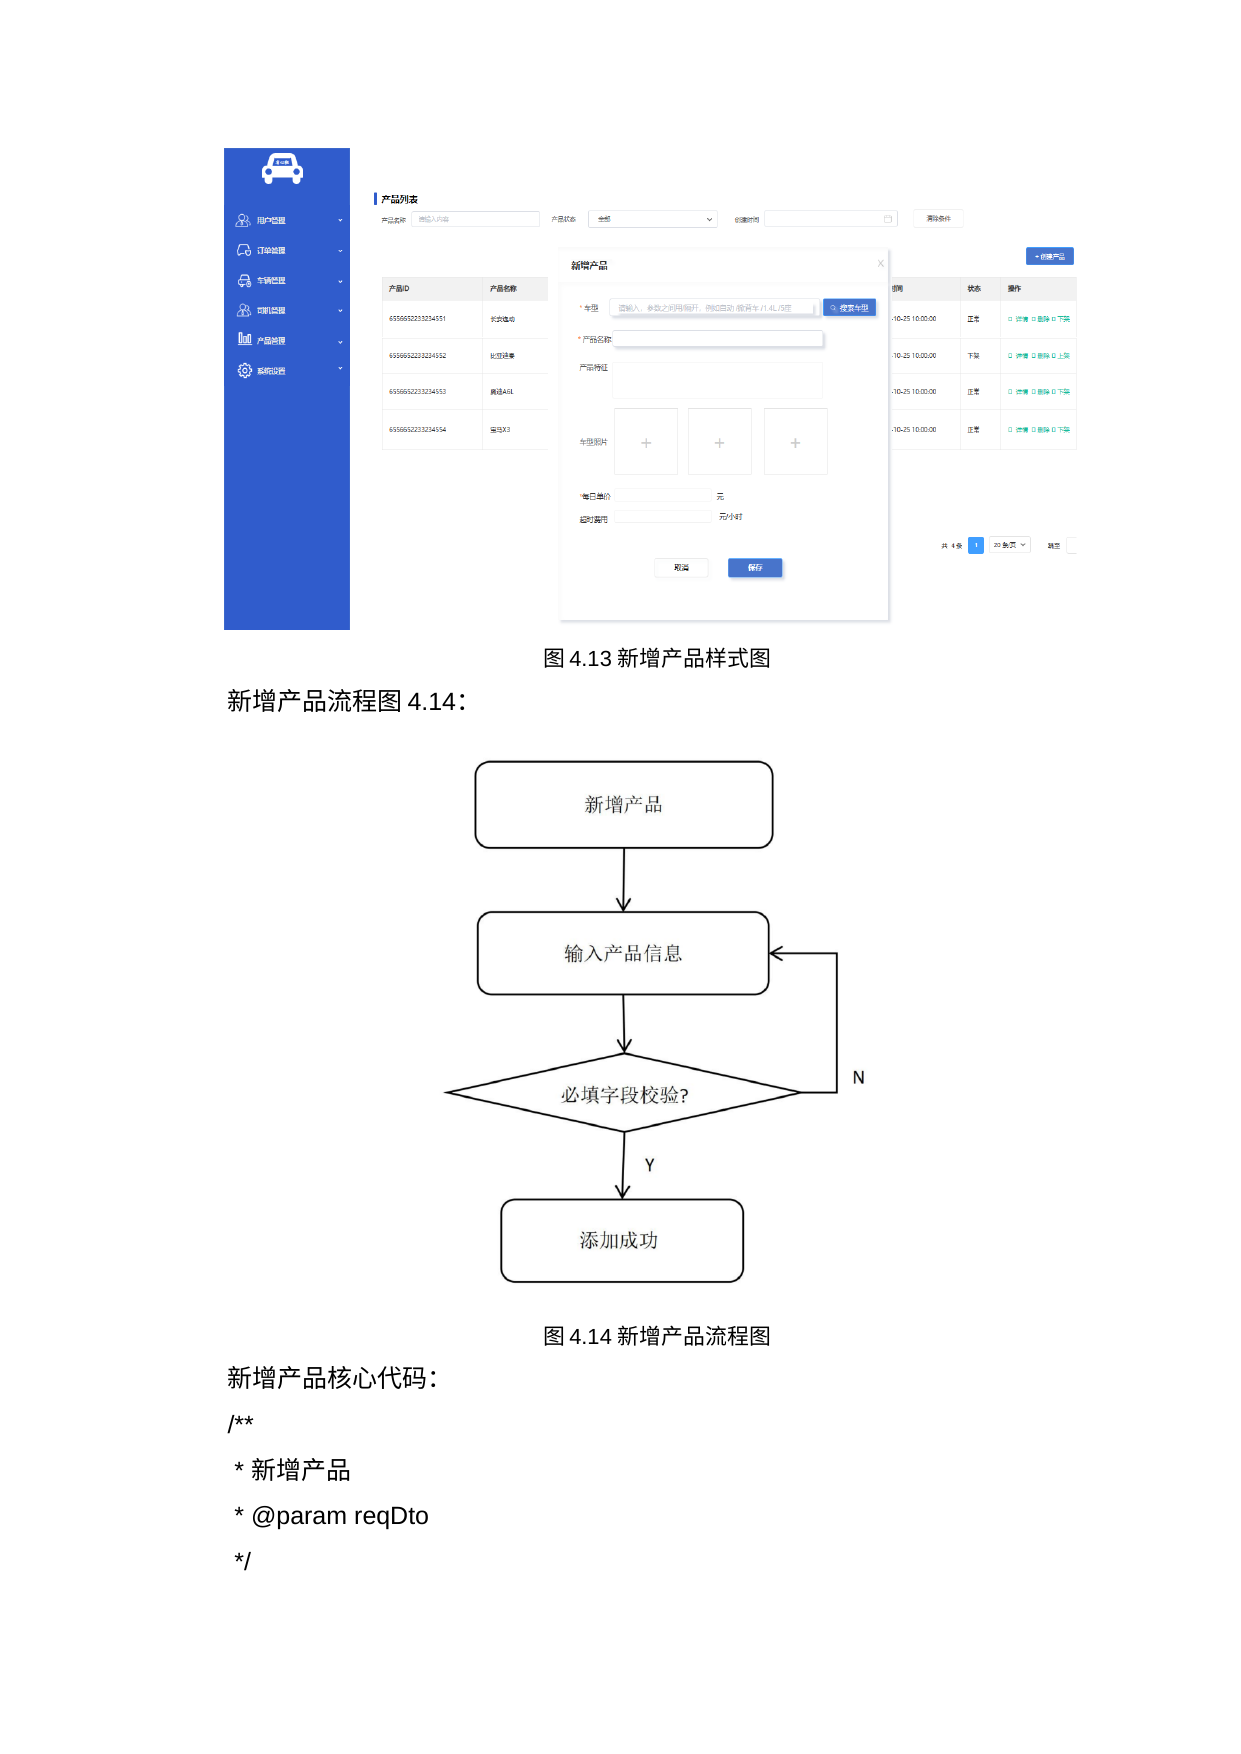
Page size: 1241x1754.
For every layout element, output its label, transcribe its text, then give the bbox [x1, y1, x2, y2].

text 新增产品核心代码： [177, 1364, 1093, 1393]
text 图4.14 新增产品流程图 [177, 1324, 1093, 1349]
text */ [177, 1547, 1093, 1576]
text /** [177, 1410, 1093, 1439]
text * 新增产品 [177, 1456, 1093, 1484]
text 新增产品流程图4.14： [177, 687, 1093, 715]
text * @param reqDto [177, 1501, 1093, 1530]
picture [427, 732, 887, 1307]
text 图4.13 新增产品样式图 [177, 646, 1093, 671]
picture [221, 147, 1084, 630]
